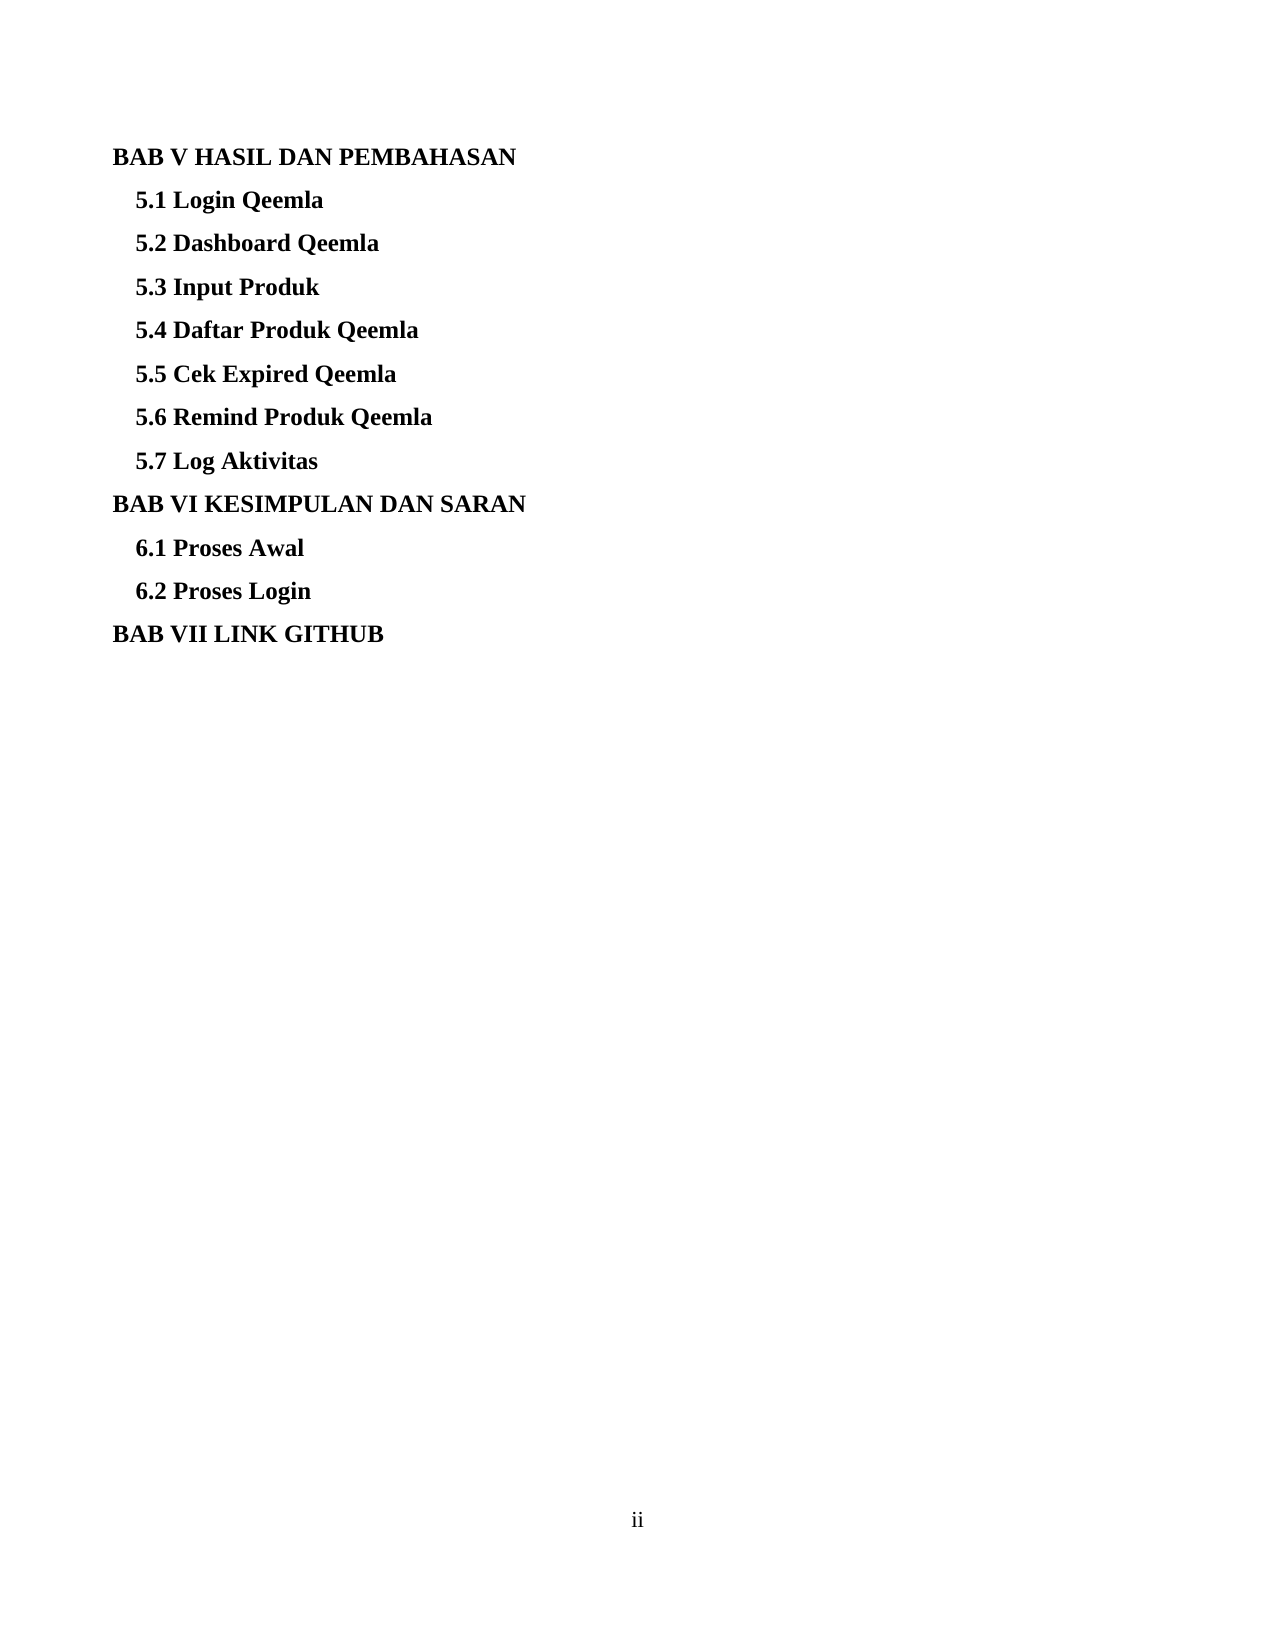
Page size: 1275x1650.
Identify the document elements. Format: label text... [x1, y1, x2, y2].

text BAB V HASIL DAN PEMBAHASAN 12 [112, 142, 1162, 170]
text 6.2 Proses Login 77 [135, 576, 1162, 605]
text 5.1 Login Qeemla 12 [135, 185, 1162, 214]
text 5.2 Dashboard Qeemla 17 [135, 228, 1162, 257]
text 5.3 Input Produk 25 [135, 272, 1162, 301]
text 5.6 Remind Produk Qeemla 69 [135, 402, 1162, 431]
text 6.1 Proses Awal 77 [135, 533, 1162, 561]
text 5.7 Log Aktivitas 73 [135, 446, 1162, 474]
text BAB VI KESIMPULAN DAN SARAN 77 [112, 489, 1162, 518]
text BAB VII LINK GITHUB 78 [112, 619, 1162, 648]
text 5.5 Cek Expired Qeemla 62 [135, 359, 1162, 388]
text 5.4 Daftar Produk Qeemla 48 [135, 315, 1162, 344]
